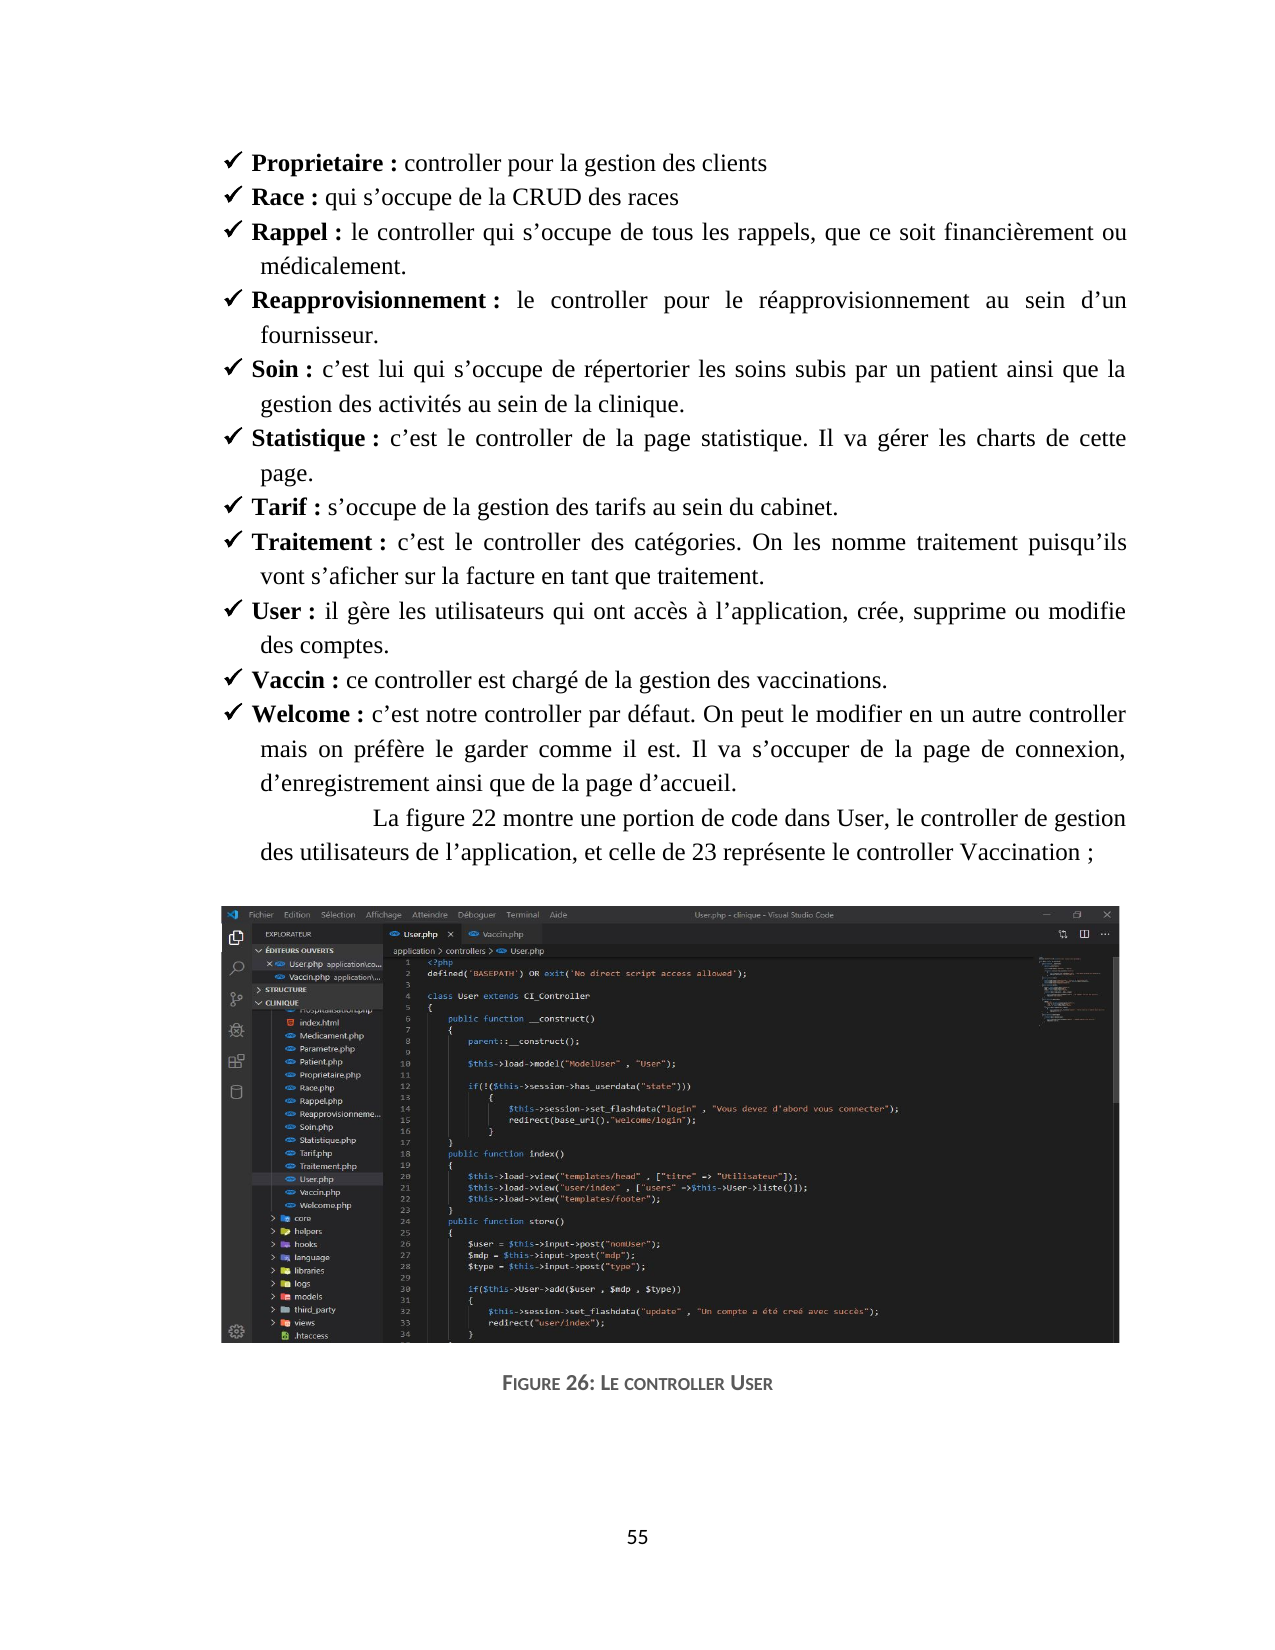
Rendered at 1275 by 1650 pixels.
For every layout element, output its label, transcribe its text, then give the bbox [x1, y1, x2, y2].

list Rappel : le controller qui s’occupe de tous les rappels, que ce soit financièrement ou médicalement. [223, 217, 1127, 280]
list Traitement : c’est le controller des catégories. On les nomme traitement puisqu’ils vont s’aficher sur la facture en tant que traitement. [223, 527, 1127, 590]
list Welcome : c’est notre controller par défaut. On peut le modifier en un autre controller mais on préfère le garder comme il est. Il va s’occuper de la page de connexion, d’enregistrement ainsi que de la page d’accueil. [223, 699, 1127, 797]
list La figure 22 montre une portion de code dans User, le controller de gestion des utilisateurs de l’application, et celle de 23 représente le controller Vaccination ; [260, 803, 1127, 866]
list Statistique : c’est le controller de la page statistique. Il va gérer les charts de cette page. [223, 423, 1127, 487]
list User : il gère les utilisateurs qui ont accès à l’application, crée, supprime ou modifie des comptes. [223, 596, 1127, 659]
list Tarif : s’occupe de la gestion des tarifs au sein du cabinet. [223, 492, 1127, 521]
list Reapprovisionnement : le controller pour le réapprovisionnement au sein d’un fournisseur. [223, 286, 1127, 349]
list Soin : c’est lui qui s’occupe de répertorier les soins subis par un patient ainsi que la gestion des activités au sein de la clinique. [223, 354, 1127, 418]
list Vaccin : ce controller est chargé de la gestion des vaccinations. [223, 665, 1127, 693]
text Figure 26: Le controller User [148, 1368, 1127, 1396]
picture [221, 906, 1120, 1343]
list Race : qui s’occupe de la CRUD des races [223, 182, 1127, 211]
list Proprietaire : controller pour la gestion des clients [223, 148, 1127, 176]
